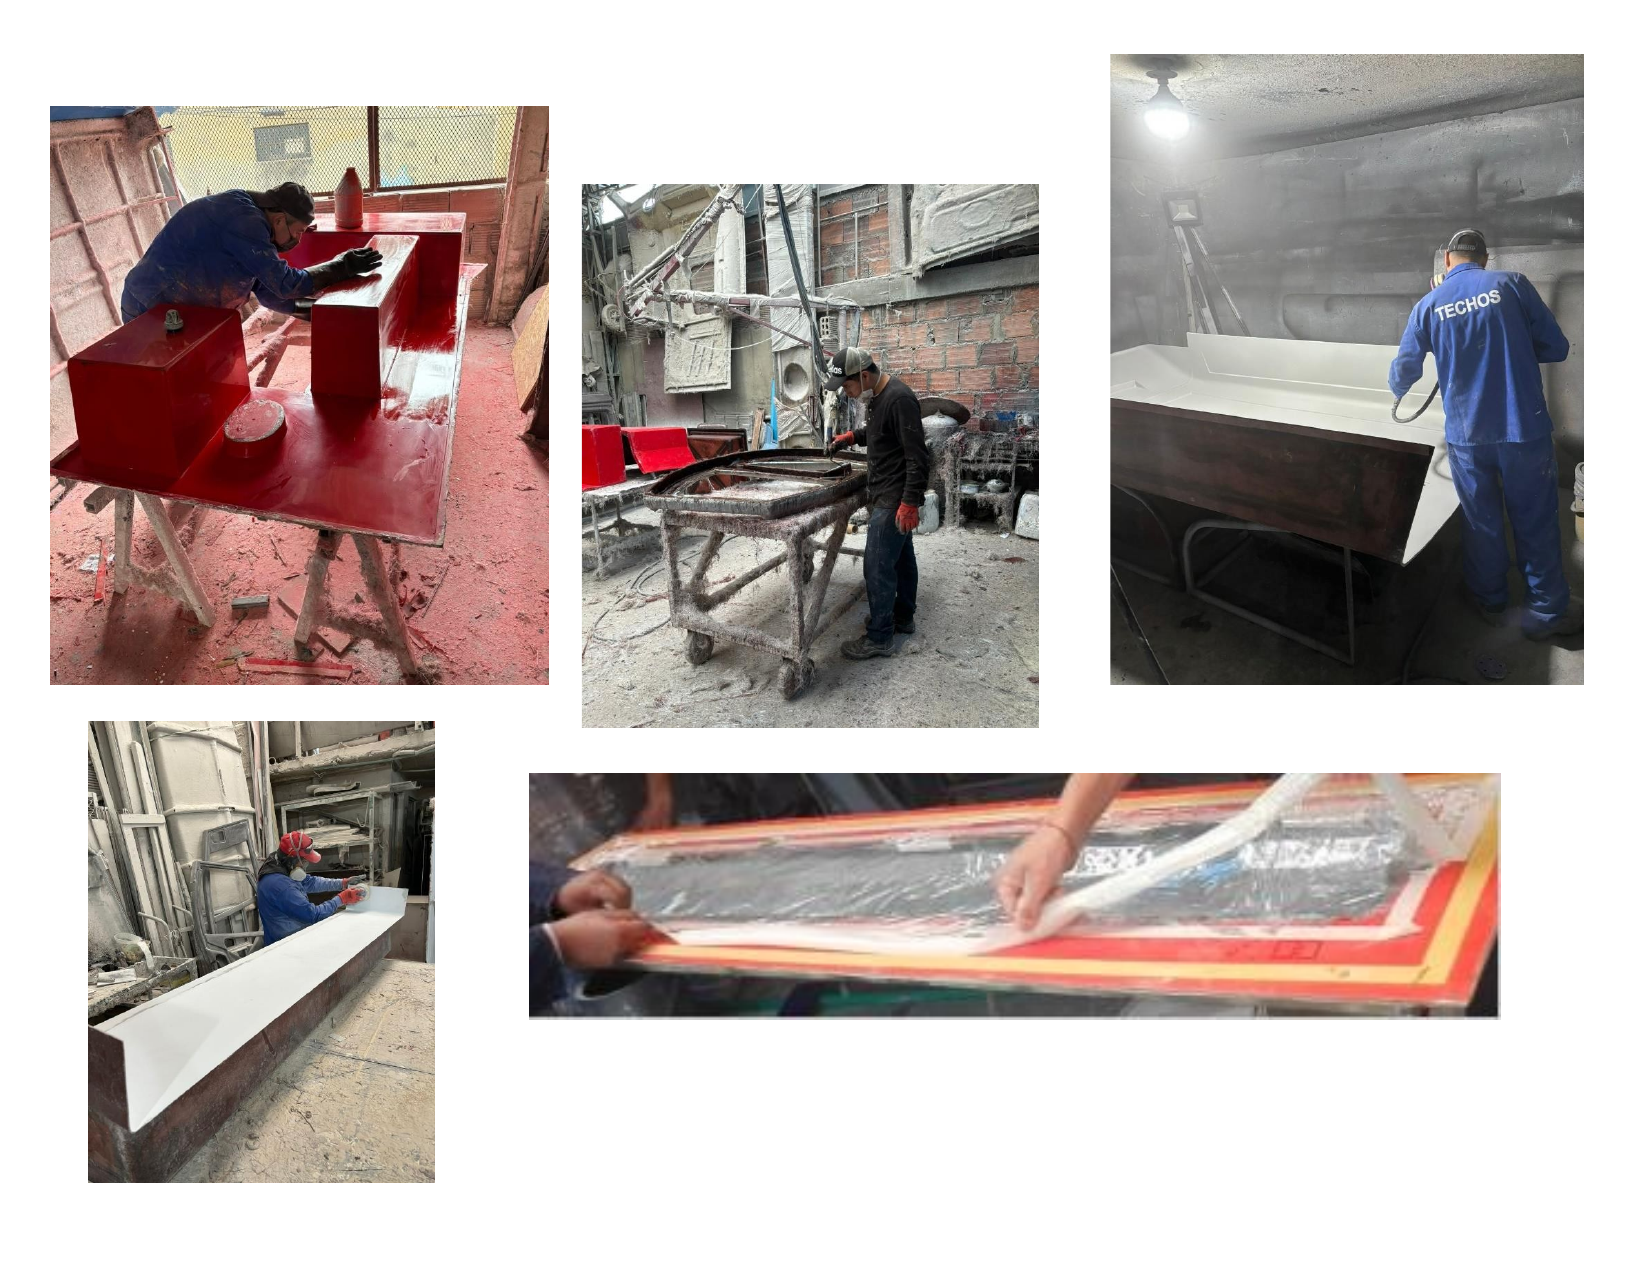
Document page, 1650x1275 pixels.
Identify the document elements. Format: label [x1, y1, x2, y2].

picture [1110, 54, 1584, 685]
picture [50, 106, 549, 685]
picture [581, 184, 1039, 728]
picture [529, 773, 1501, 1020]
picture [88, 721, 435, 1183]
